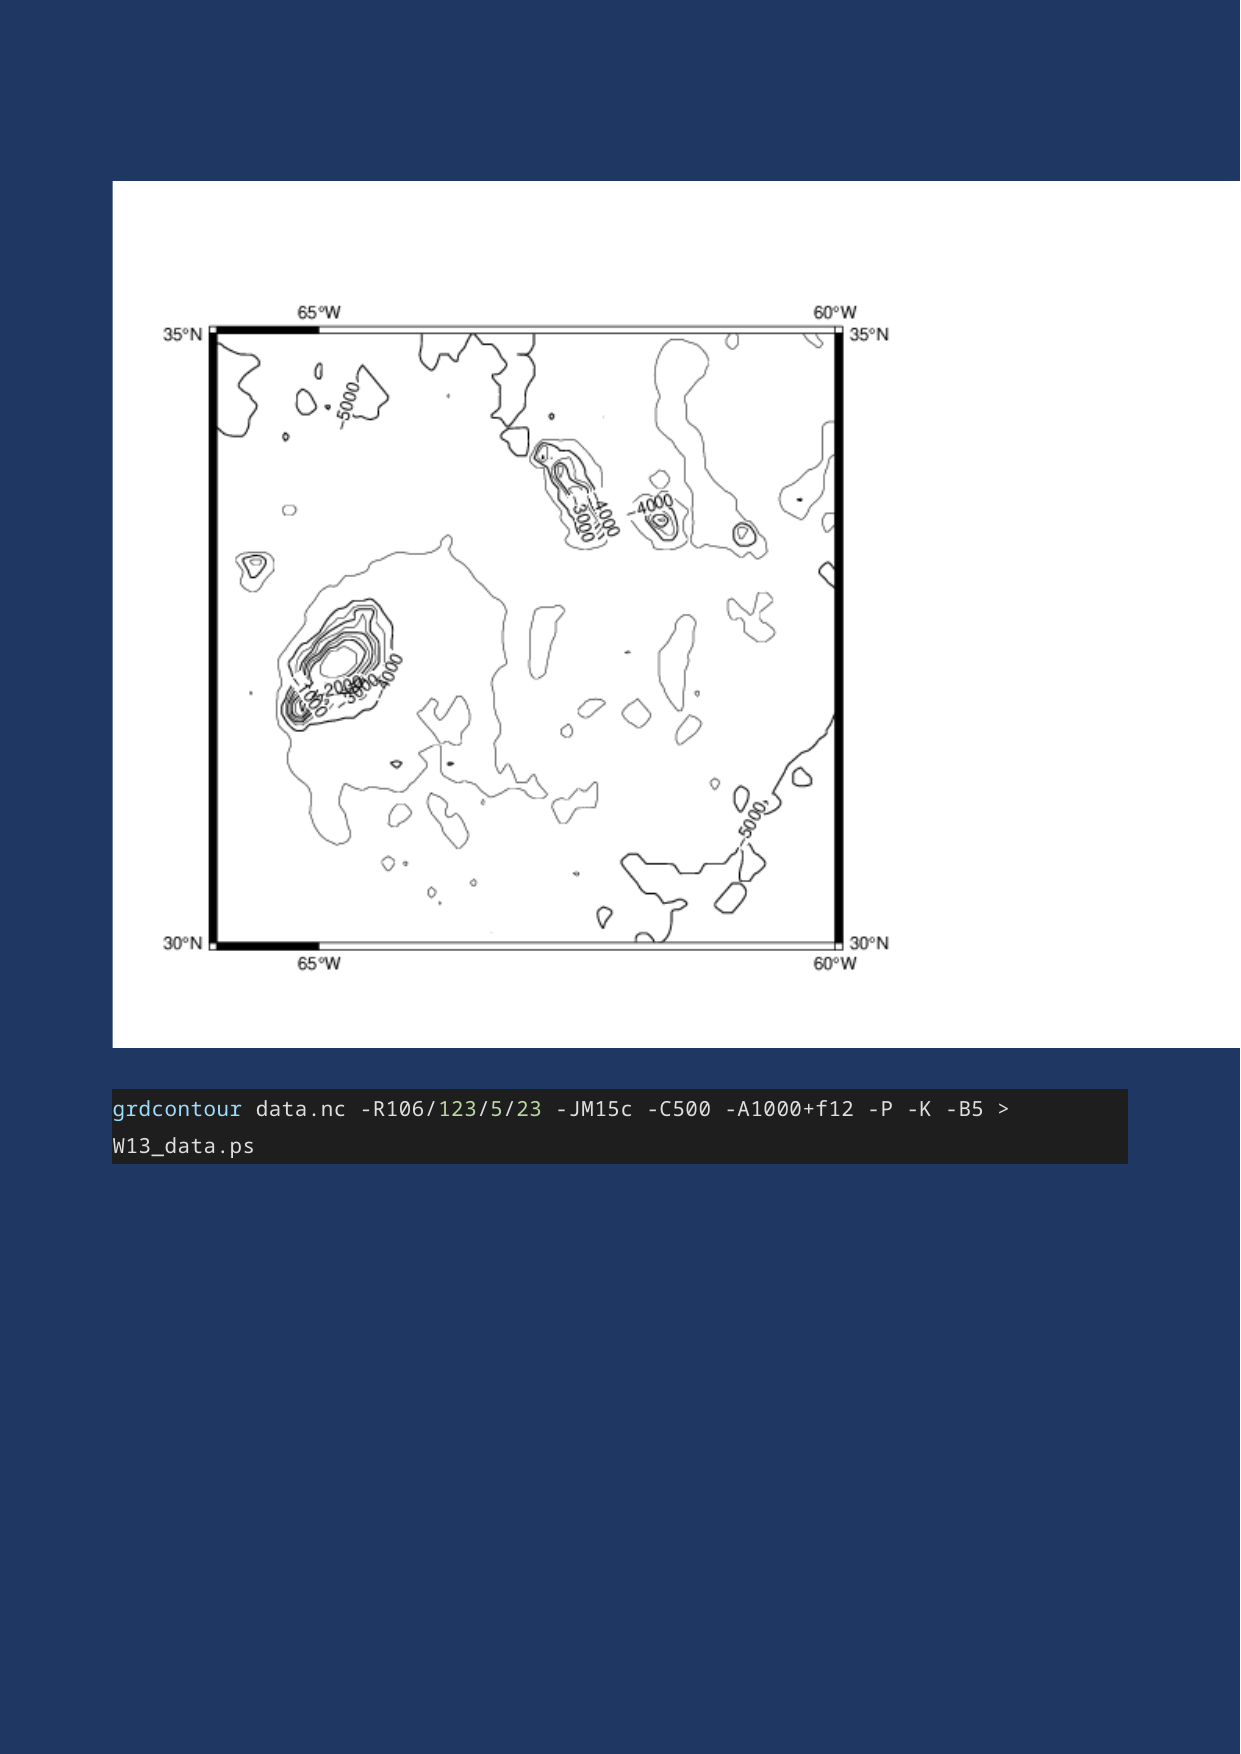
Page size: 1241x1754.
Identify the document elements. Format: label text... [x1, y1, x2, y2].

picture [112, 181, 1241, 1048]
text grdcontour data.nc -R106/123/5/23 -JM15c -C500 -A1000+f12 -P -K -B5 > W13_data.ps [112, 1089, 1128, 1164]
